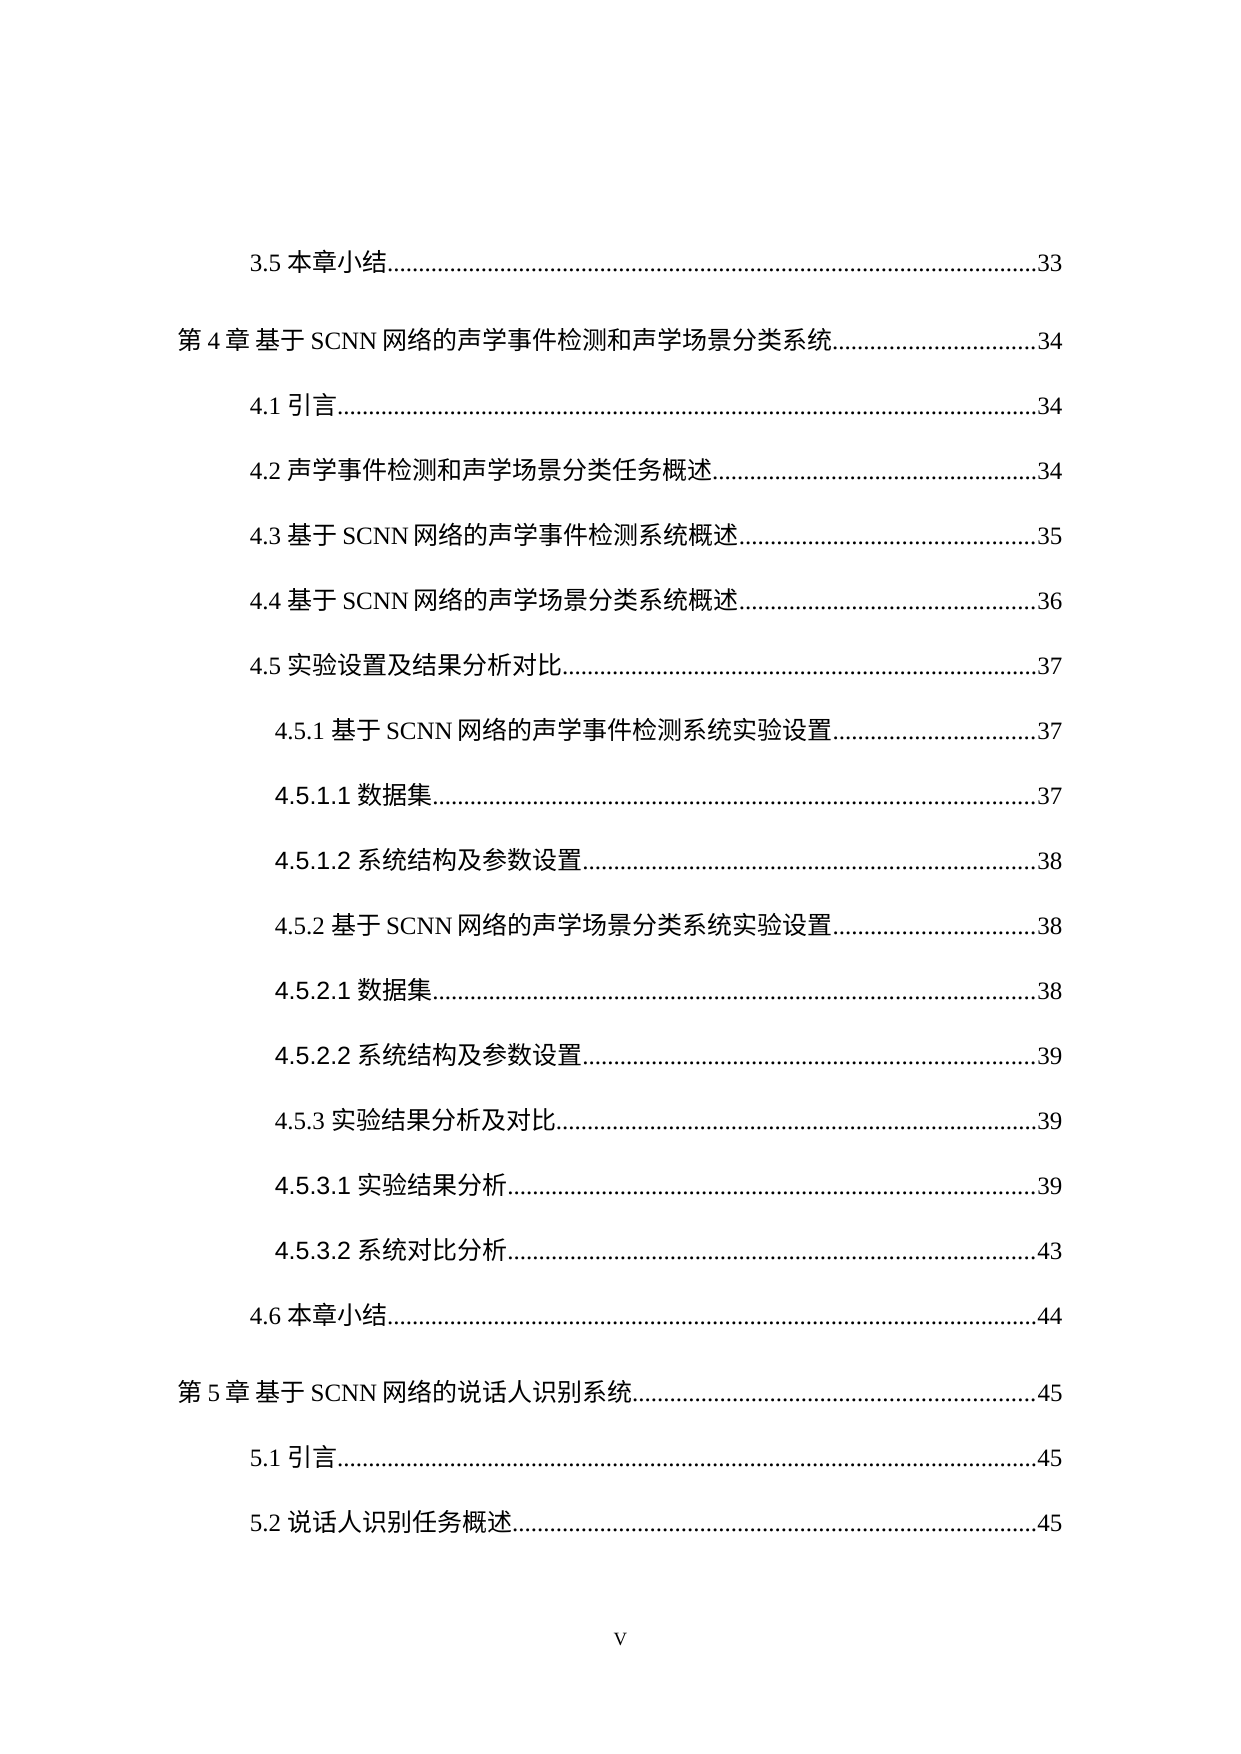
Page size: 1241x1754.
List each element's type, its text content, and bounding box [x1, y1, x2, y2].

text 4.5.2 基于SCNN网络的声学场景分类系统实验设置 38 [227, 891, 1063, 956]
text 4.3 基于SCNN网络的声学事件检测系统概述 35 [202, 501, 1063, 566]
text 4.5.1.1 数据集 37 [227, 761, 1063, 826]
text 5.1 引言 45 [202, 1423, 1063, 1488]
text 4.5.1.2 系统结构及参数设置 38 [227, 826, 1063, 891]
text 4.5.3.2 系统对比分析 43 [227, 1216, 1063, 1281]
text 3.5 本章小结 33 [202, 228, 1063, 293]
text 4.5 实验设置及结果分析对比 37 [202, 631, 1063, 696]
text 5.2 说话人识别任务概述 45 [202, 1488, 1063, 1553]
text 4.2 声学事件检测和声学场景分类任务概述 34 [202, 436, 1063, 501]
text 第5章 基于SCNN网络的说话人识别系统 45 [177, 1358, 1063, 1423]
text 第4章 基于SCNN网络的声学事件检测和声学场景分类系统 34 [177, 306, 1063, 371]
text 4.5.3 实验结果分析及对比 39 [227, 1086, 1063, 1151]
text 4.5.2.2 系统结构及参数设置 39 [227, 1021, 1063, 1086]
text 4.5.3.1 实验结果分析 39 [227, 1151, 1063, 1216]
text 4.5.1 基于SCNN网络的声学事件检测系统实验设置 37 [227, 696, 1063, 761]
text 4.6 本章小结 44 [202, 1281, 1063, 1346]
text 4.4 基于SCNN网络的声学场景分类系统概述 36 [202, 566, 1063, 631]
text 4.1 引言 34 [202, 371, 1063, 436]
text 4.5.2.1 数据集 38 [227, 956, 1063, 1021]
